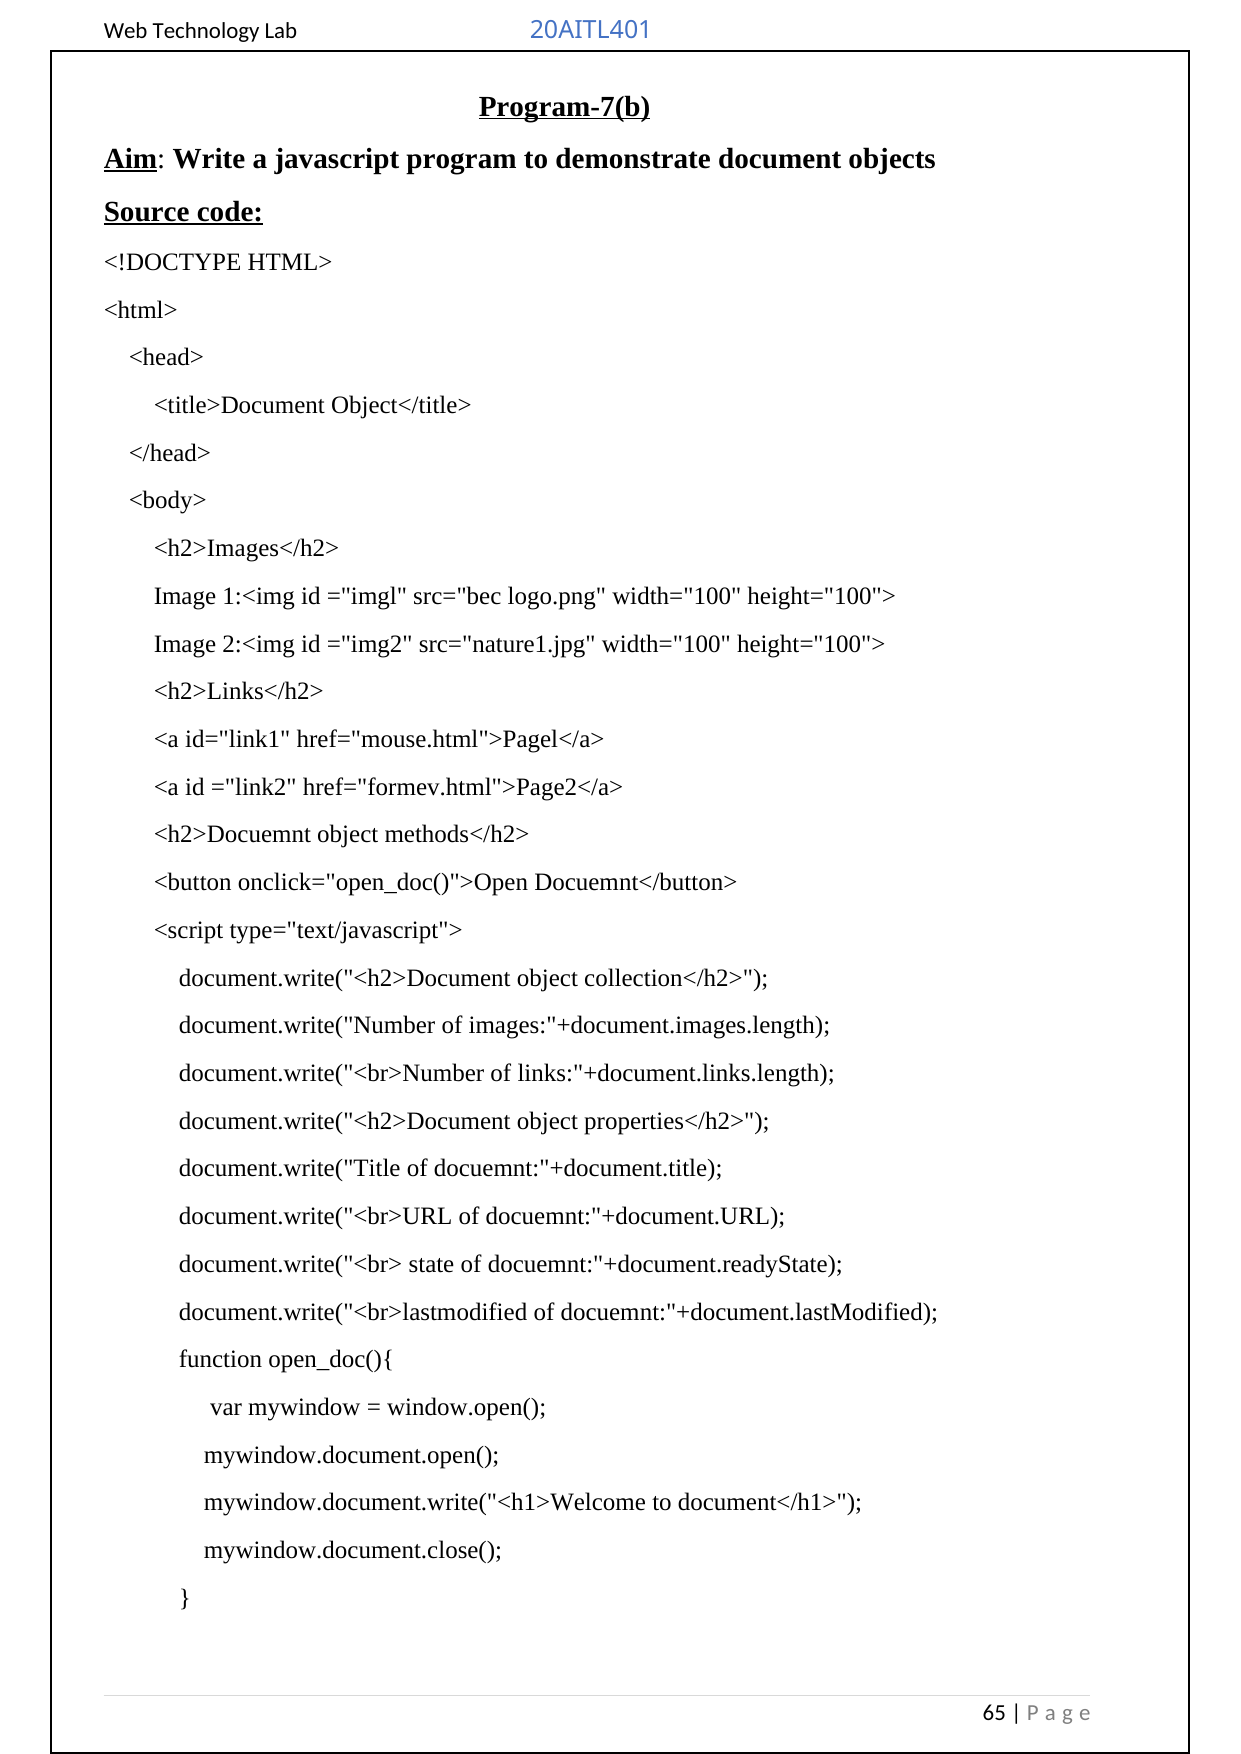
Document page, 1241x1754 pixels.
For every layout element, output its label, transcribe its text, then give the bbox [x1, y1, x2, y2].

text Program-7(b) [403, 89, 1090, 122]
text function open_doc(){ [103, 1344, 1090, 1373]
text mywindow.document.close(); [103, 1535, 1090, 1564]
text <script type="text/javascript"> [103, 915, 1090, 944]
text <body> [103, 486, 1090, 514]
text <h2>Images</h2> [103, 533, 1090, 562]
text <a id="link1" href="mouse.html">Pagel</a> [103, 724, 1090, 753]
text <button onclick="open_doc()">Open Docuemnt</button> [103, 867, 1090, 896]
text <h2>Docuemnt object methods</h2> [103, 819, 1090, 848]
text Aim: Write a javascript program to demonstrate document objects [103, 141, 1090, 175]
text <html> [103, 295, 1090, 323]
text mywindow.document.write("<h1>Welcome to document</h1>"); [103, 1487, 1090, 1516]
text <h2>Links</h2> [103, 676, 1090, 705]
text Source code: [103, 194, 1090, 228]
text document.write("<h2>Document object properties</h2>"); [103, 1106, 1090, 1134]
text <title>Document Object</title> [103, 390, 1090, 419]
text var mywindow = window.open(); [178, 1392, 1090, 1421]
text document.write("<br>lastmodified of docuemnt:"+document.lastModified); [103, 1297, 1090, 1325]
text document.write("<br>Number of links:"+document.links.length); [103, 1058, 1090, 1087]
text mywindow.document.open(); [103, 1440, 1090, 1468]
text Image 2:<img id ="img2" src="nature1.jpg" width="100" height="100"> [103, 629, 1090, 657]
text document.write("<br> state of docuemnt:"+document.readyState); [103, 1249, 1090, 1278]
text <head> [103, 342, 1090, 371]
text document.write("<h2>Document object collection</h2>"); [103, 963, 1090, 991]
text Image 1:<img id ="imgl" src="bec logo.png" width="100" height="100"> [103, 581, 1090, 610]
text <!DOCTYPE HTML> [103, 247, 1090, 276]
text } [103, 1583, 1090, 1612]
text document.write("Title of docuemnt:"+document.title); [103, 1153, 1090, 1182]
text <a id ="link2" href="formev.html">Page2</a> [103, 772, 1090, 801]
text document.write("Number of images:"+document.images.length); [103, 1010, 1090, 1039]
text </head> [103, 438, 1090, 467]
text document.write("<br>URL of docuemnt:"+document.URL); [103, 1201, 1090, 1230]
